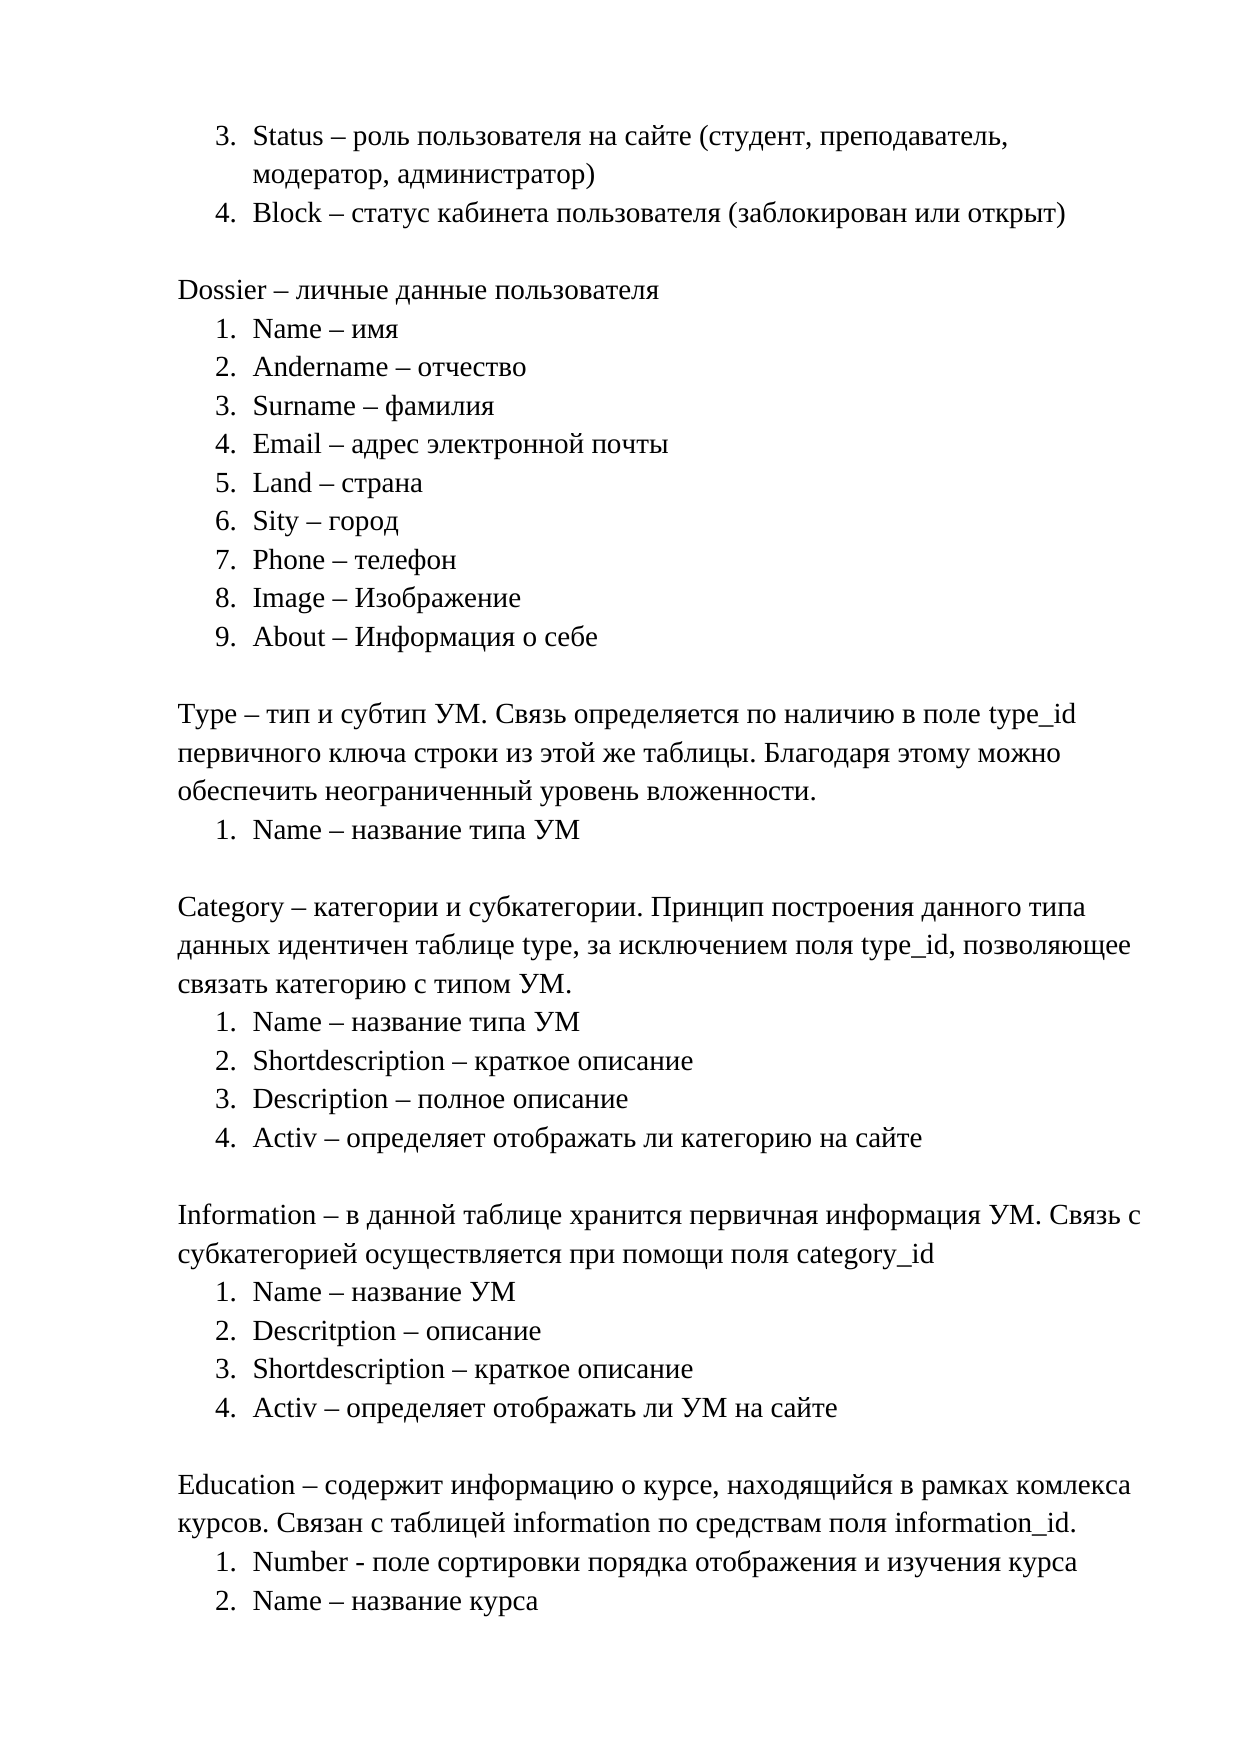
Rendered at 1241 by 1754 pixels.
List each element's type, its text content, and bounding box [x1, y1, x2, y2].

list Phone – телефон [215, 542, 1152, 576]
text Dossier – личные данные пользователя [177, 272, 1152, 306]
list Land – страна [215, 465, 1152, 498]
text Education – содержит информацию о курсе, находящийся в рамках комлекса курсов. Связан с таблицей information по средствам поля information_id. [177, 1467, 1152, 1539]
list Block – статус кабинета пользователя (заблокирован или открыт) [215, 195, 1152, 229]
list About – Информация о себе [215, 619, 1152, 653]
list Descritption – описание [215, 1313, 1152, 1346]
list Name – название курса [215, 1583, 1152, 1616]
text Type – тип и субтип УМ. Связь определяется по наличию в поле type_id первичного ключа строки из этой же таблицы. Благодаря этому можно обеспечить неограниченный уровень вложенности. [177, 696, 1152, 807]
list Name – название типа УМ [215, 812, 1152, 845]
list Activ – определяет отображать ли категорию на сайте [215, 1120, 1152, 1154]
text Сategory – категории и субкатегории. Принцип построения данного типа данных идентичен таблице type, за исключением поля type_id, позволяющее связать категорию с типом УМ. [177, 850, 1152, 999]
list Shortdescription – краткое описание [215, 1043, 1152, 1077]
list Sity – город [215, 503, 1152, 537]
list Activ – определяет отображать ли УМ на сайте [215, 1390, 1152, 1423]
list Description – полное описание [215, 1082, 1152, 1115]
text Information – в данной таблице хранится первичная информация УМ. Связь с субкатегорией осуществляется при помощи поля category_id [177, 1197, 1152, 1269]
list Email – адрес электронной почты [215, 426, 1152, 460]
list Shortdescription – краткое описание [215, 1351, 1152, 1385]
list Surname – фамилия [215, 388, 1152, 421]
list Name – имя [215, 311, 1152, 344]
list Image – Изображение [215, 581, 1152, 614]
list Name – название УМ [215, 1274, 1152, 1308]
list Status – роль пользователя на сайте (студент, преподаватель, модератор, администратор) [215, 118, 1152, 190]
list Andername – отчество [215, 349, 1152, 383]
list Name – название типа УМ [215, 1004, 1152, 1038]
list Number - поле сортировки порядка отображения и изучения курса [215, 1544, 1152, 1578]
